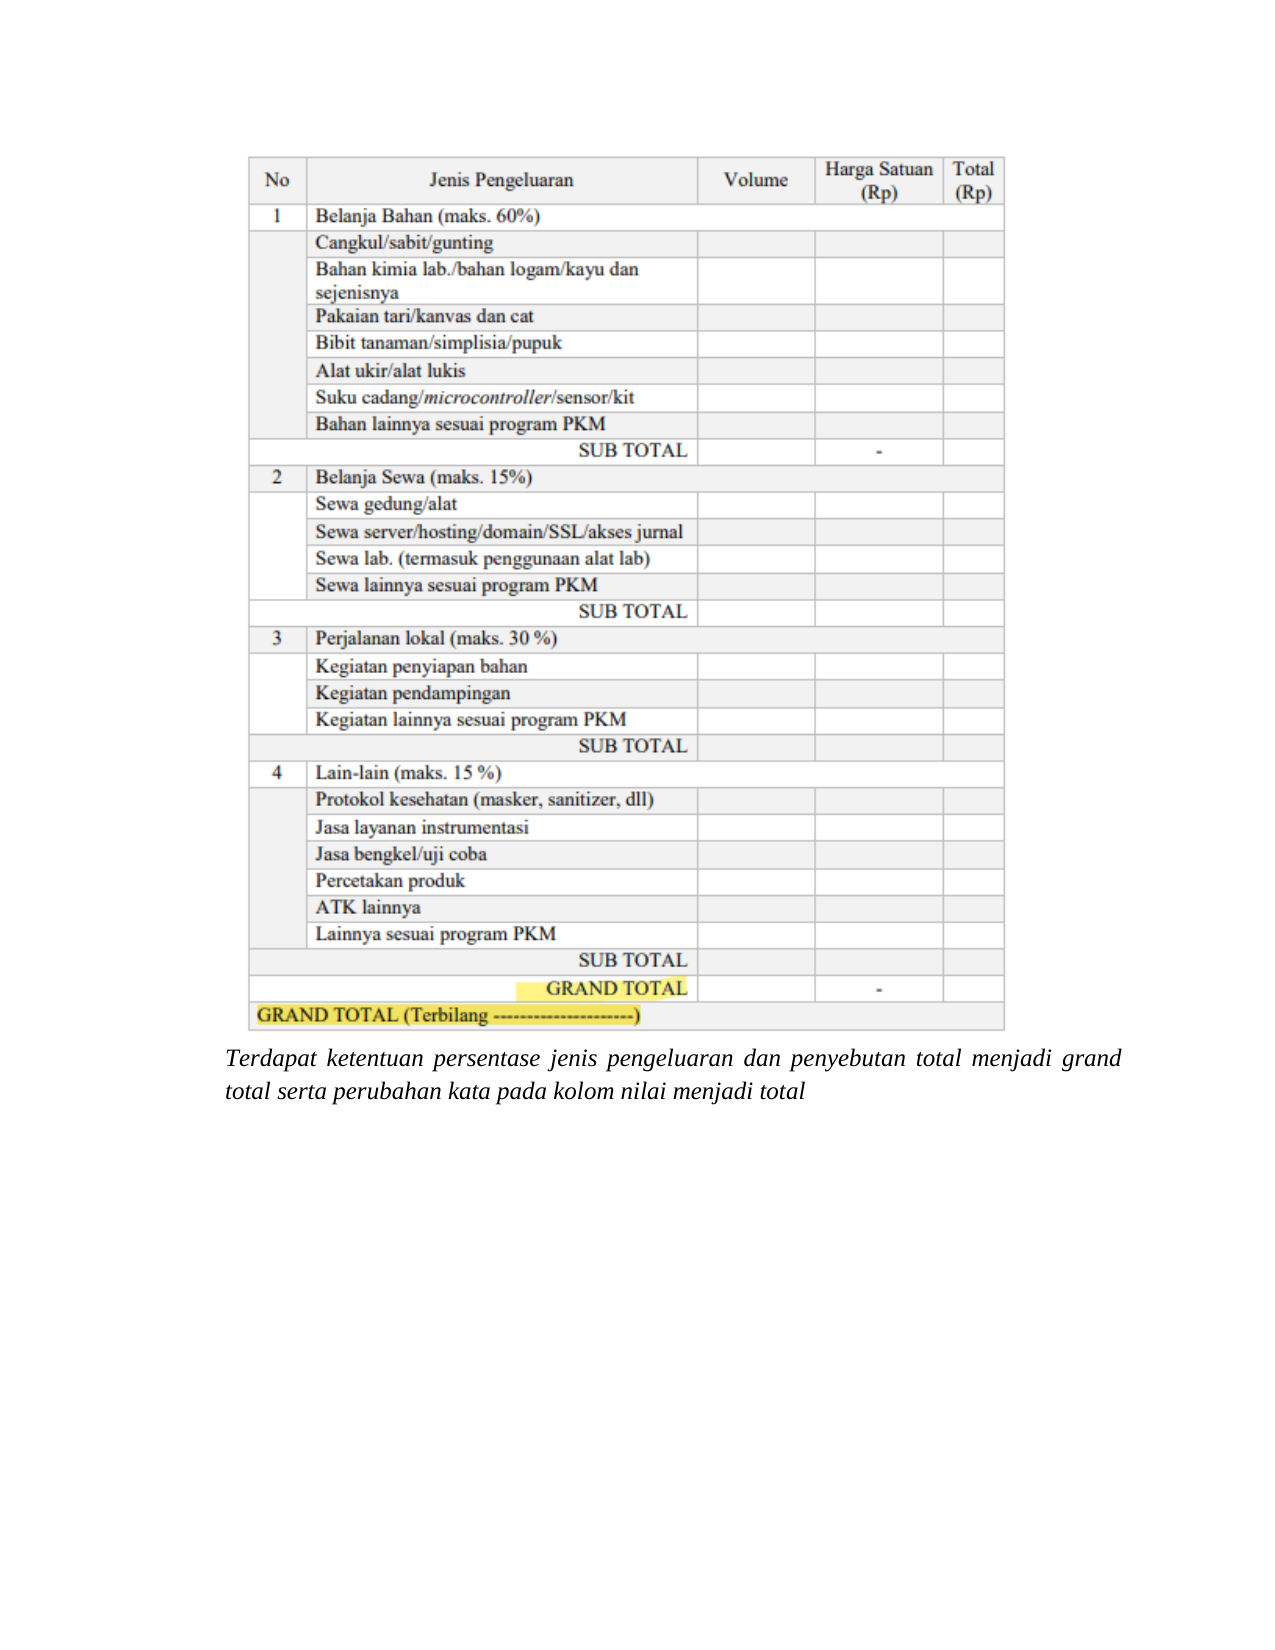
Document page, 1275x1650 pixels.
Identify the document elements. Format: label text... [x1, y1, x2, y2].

picture [225, 150, 1021, 1039]
text Terdapat ketentuan persentase jenis pengeluaran dan penyebutan total menjadi grand total serta perubahan kata pada kolom nilai menjadi total [225, 1043, 1125, 1105]
